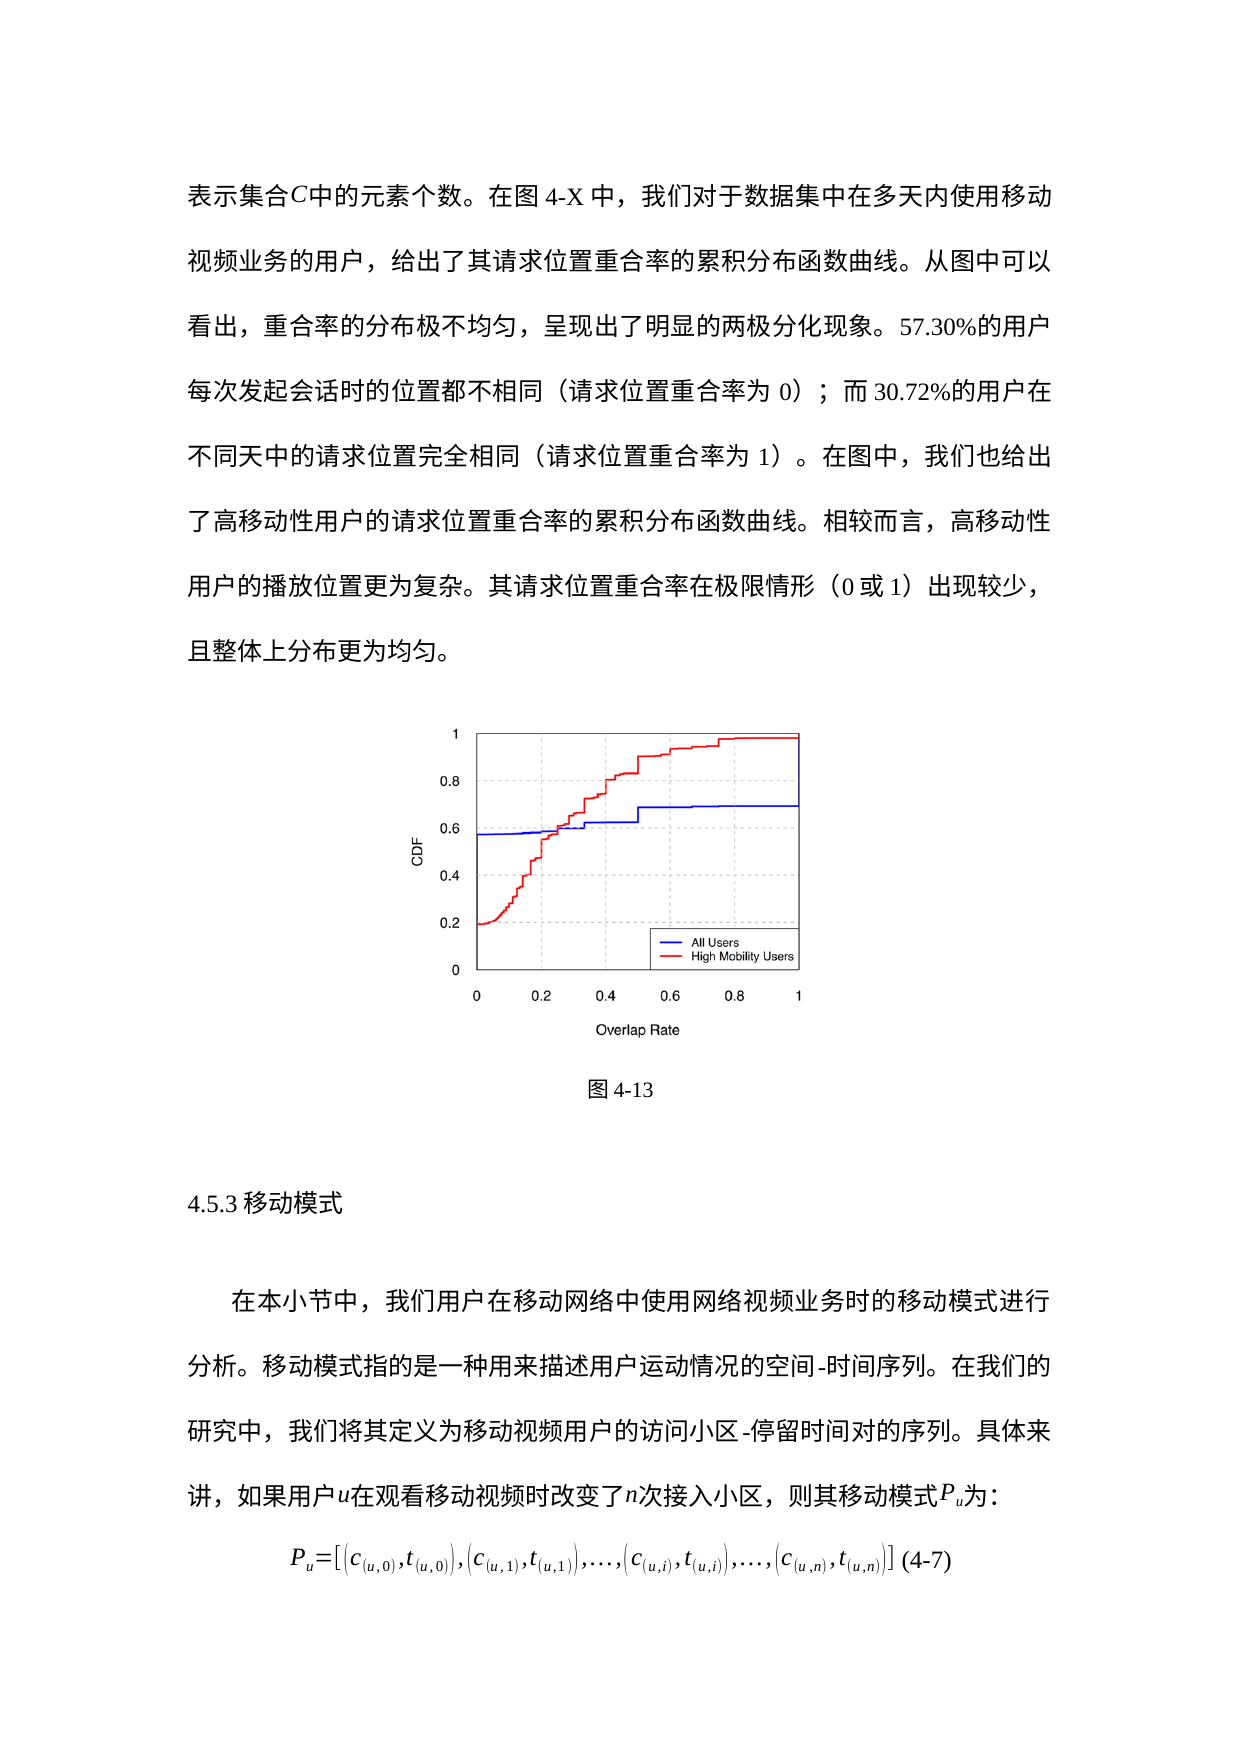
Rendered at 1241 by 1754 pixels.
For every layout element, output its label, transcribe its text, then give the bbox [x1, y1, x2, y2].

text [187, 162, 1053, 682]
text 在本小节中，我们用户在移动网络中使用网络视频业务时的移动模式进行分析。移动模式指的是一种用来描述用户运动情况的空间-时间序列。在我们的研究中，我们将其定义为移动视频用户的访问小区-停留时间对的序列。具体来讲，如果用户在观看移动视频时改变了次接入小区，则其移动模式为： [187, 1267, 1053, 1527]
text 移动模式 [187, 1169, 1053, 1234]
text (4-7) [187, 1527, 1053, 1592]
text 图4-13 [187, 1072, 1053, 1104]
picture [406, 714, 835, 1057]
